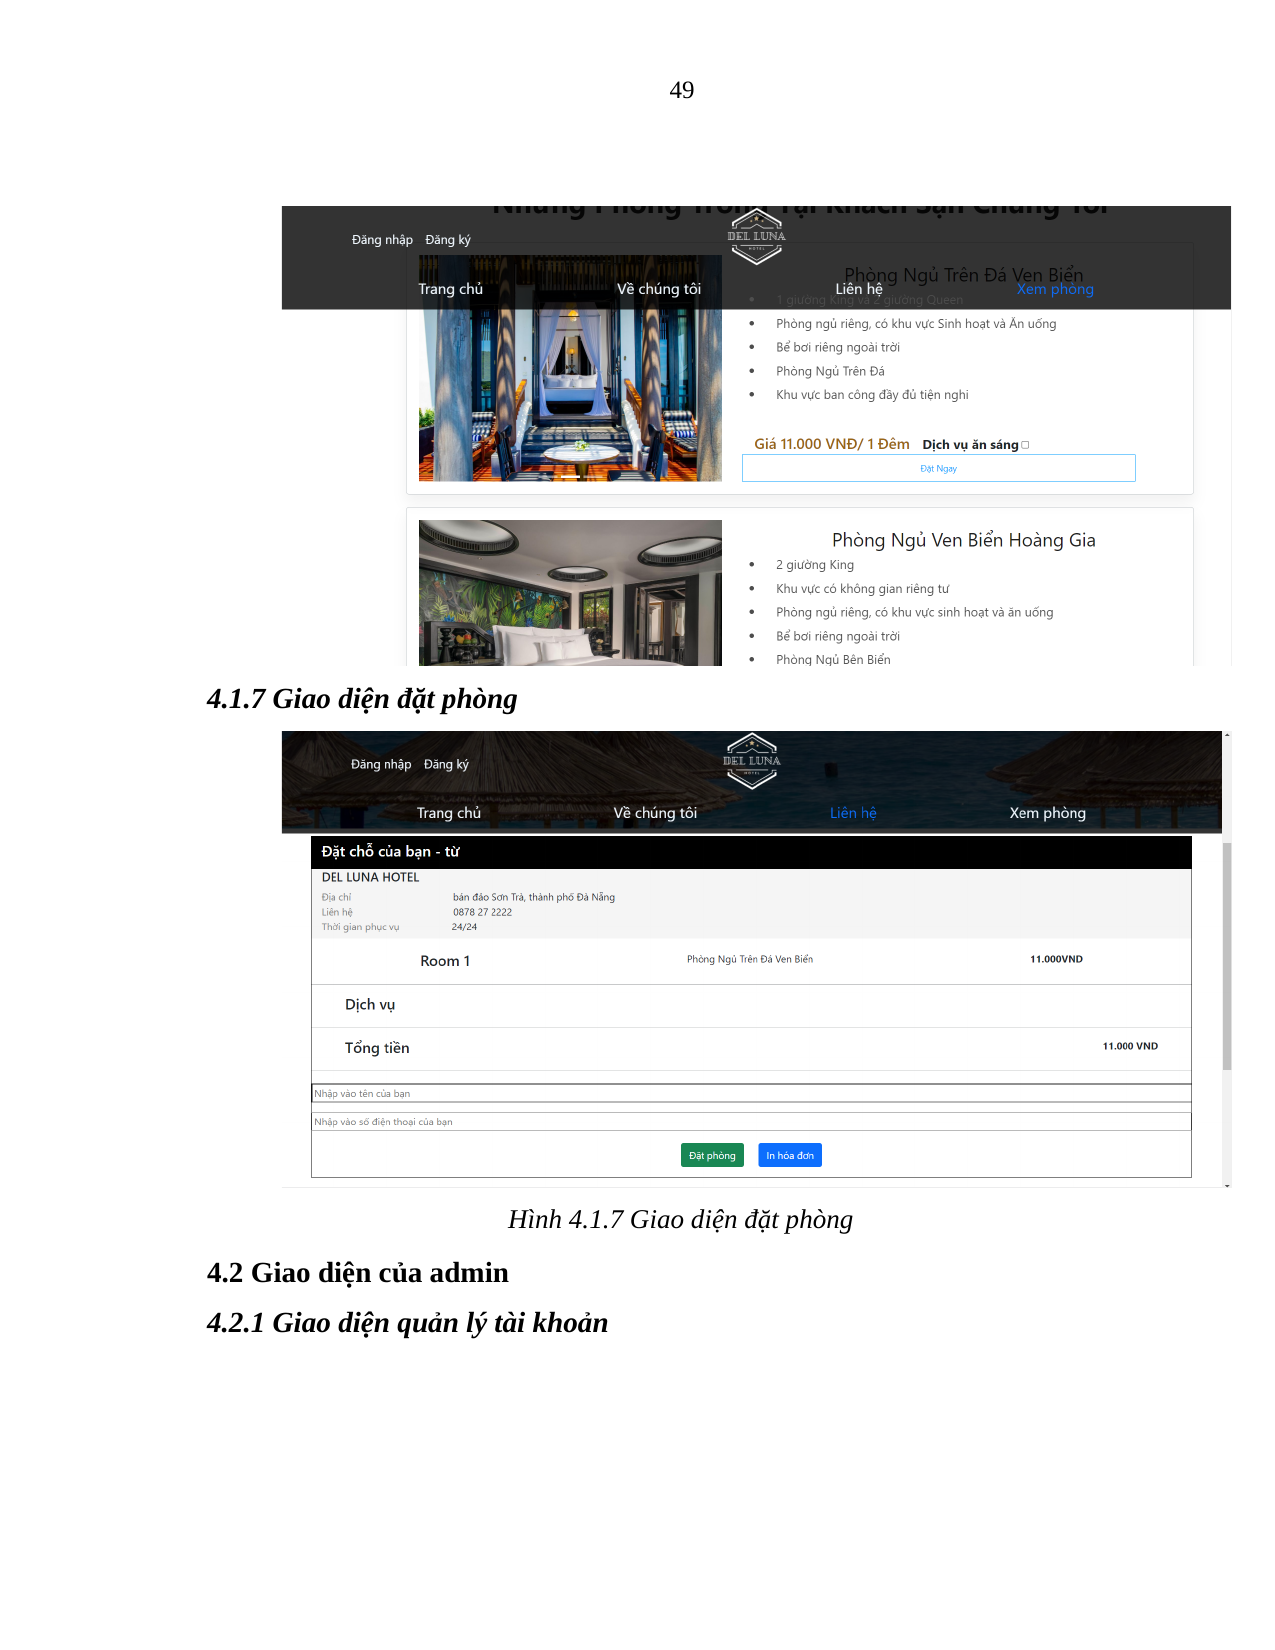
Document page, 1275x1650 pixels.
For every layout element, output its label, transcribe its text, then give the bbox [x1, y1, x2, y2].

picture [281, 731, 1232, 1188]
text 4.2 Giao diện của admin [207, 1255, 1157, 1289]
text 4.2.1 Giao diện quản lý tài khoản [207, 1305, 1157, 1339]
text 4.1.7 Giao diện đặt phòng [207, 682, 1157, 715]
picture [281, 206, 1232, 666]
